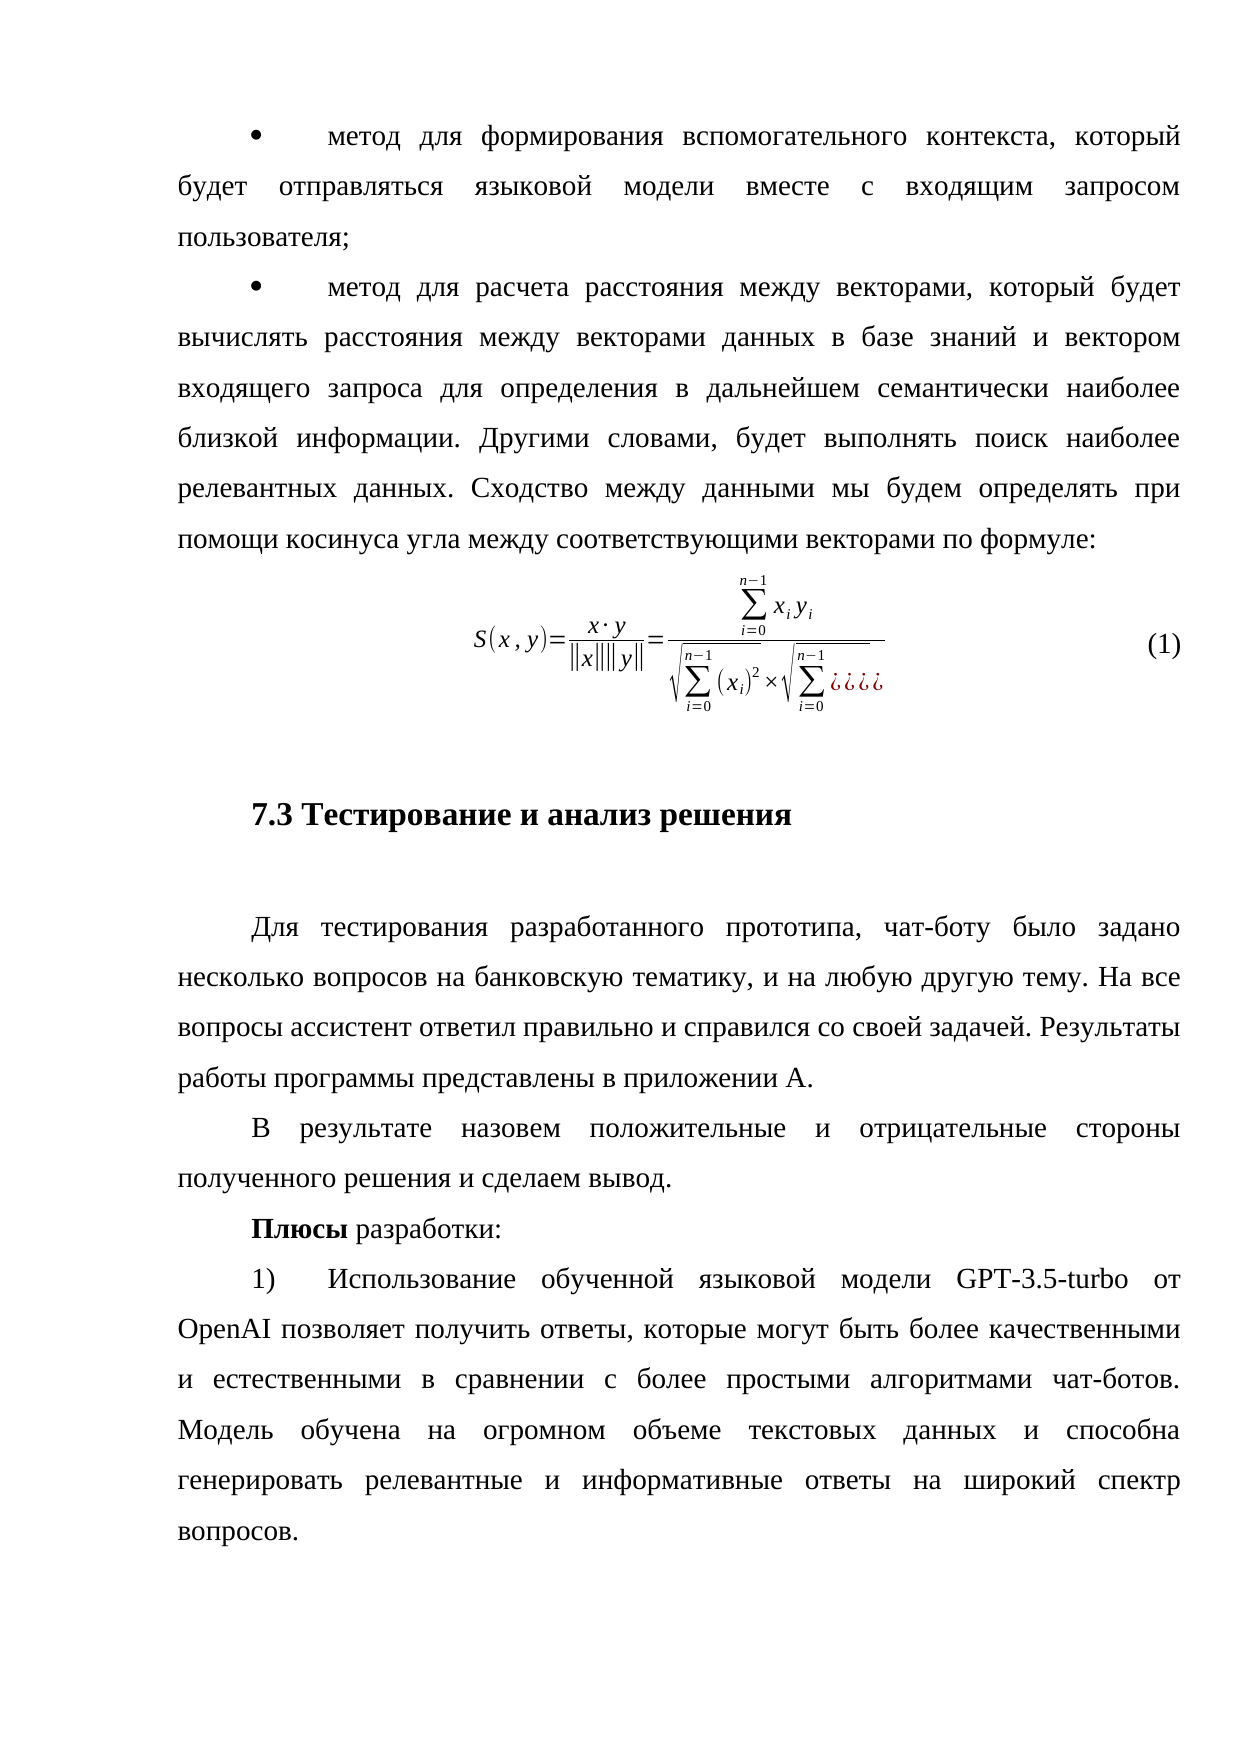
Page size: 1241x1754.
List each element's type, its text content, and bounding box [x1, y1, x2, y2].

text (1) [177, 571, 1181, 714]
text Плюсы разработки: [177, 1211, 1181, 1244]
list метод для формирования вспомогательного контекста, который будет отправляться языковой модели вместе с входящим запросом пользователя; [177, 118, 1181, 252]
text В результате назовем положительные и отрицательные стороны полученного решения и сделаем вывод. [177, 1110, 1181, 1194]
text 7.3 Тестирование и анализ решения [177, 794, 1181, 832]
list метод для расчета расстояния между векторами, который будет вычислять расстояния между векторами данных в базе знаний и вектором входящего запроса для определения в дальнейшем семантически наиболее близкой информации. Другими словами, будет выполнять поиск наиболее релевантных данных. Сходство между данными мы будем определять при помощи косинуса угла между соответствующими векторами по формуле: [177, 269, 1181, 554]
list Использование обученной языковой модели GPT-3.5-turbo от OpenAI позволяет получить ответы, которые могут быть более качественными и естественными в сравнении с более простыми алгоритмами чат-ботов. Модель обучена на огромном объеме текстовых данных и способна генерировать релевантные и информативные ответы на широкий спектр вопросов. [177, 1261, 1181, 1546]
text Для тестирования разработанного прототипа, чат-боту было задано несколько вопросов на банковскую тематику, и на любую другую тему. На все вопросы ассистент ответил правильно и справился со своей задачей. Результаты работы программы представлены в приложении А. [177, 909, 1181, 1093]
